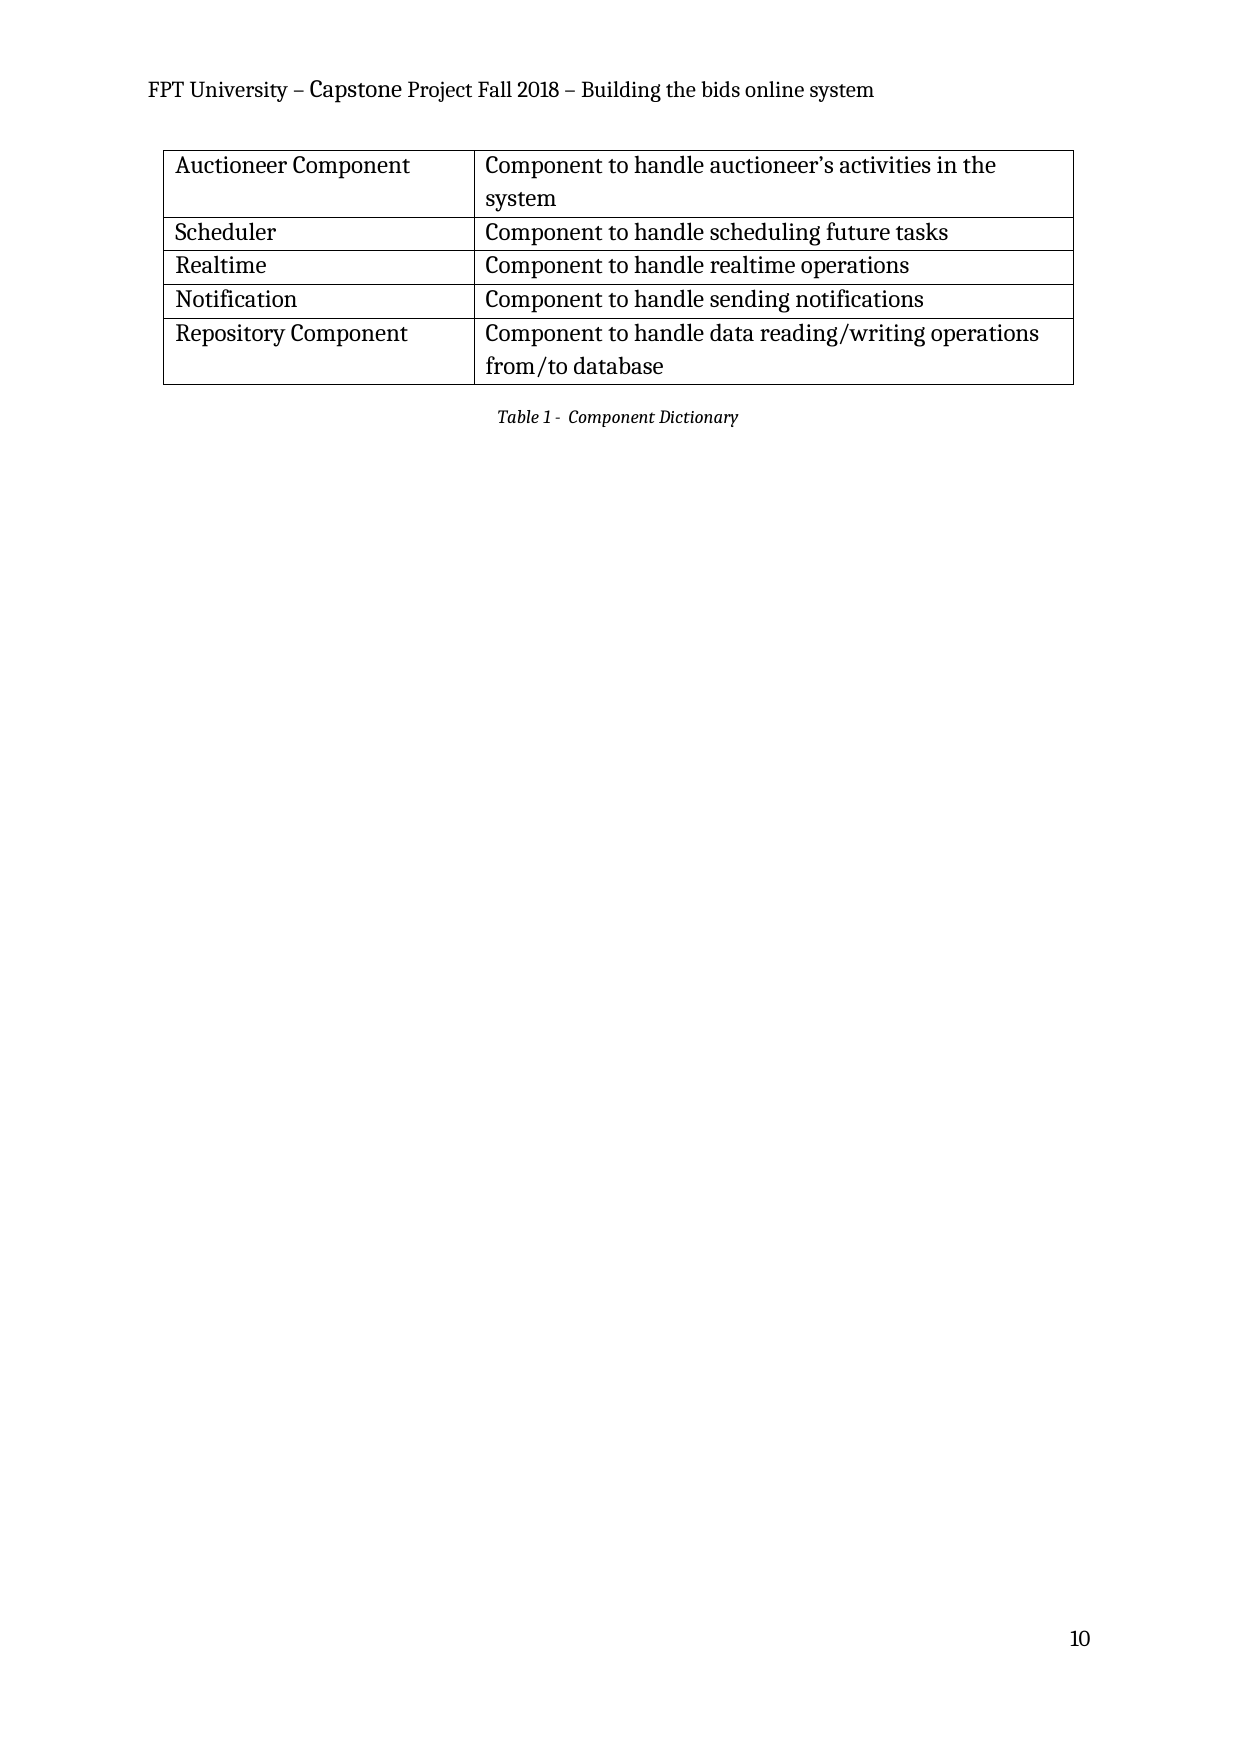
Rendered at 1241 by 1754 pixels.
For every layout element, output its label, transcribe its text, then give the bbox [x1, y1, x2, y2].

table_cell Component to handle realtime operations [475, 251, 1073, 284]
table_cell Notification [164, 285, 474, 318]
table_cell Scheduler [164, 218, 474, 250]
table_cell Repository Component [164, 319, 474, 384]
table_cell Realtime [164, 251, 474, 284]
table_cell Component to handle auctioneer’s activities in the system [475, 151, 1073, 217]
table_cell Component to handle data reading/writing operations from/to database [475, 319, 1073, 384]
table_cell Component to handle sending notifications [475, 285, 1073, 318]
table_cell Auctioneer Component [164, 151, 474, 217]
text Table 1 - Component Dictionary [148, 407, 1090, 428]
table_cell Component to handle scheduling future tasks [475, 218, 1073, 250]
